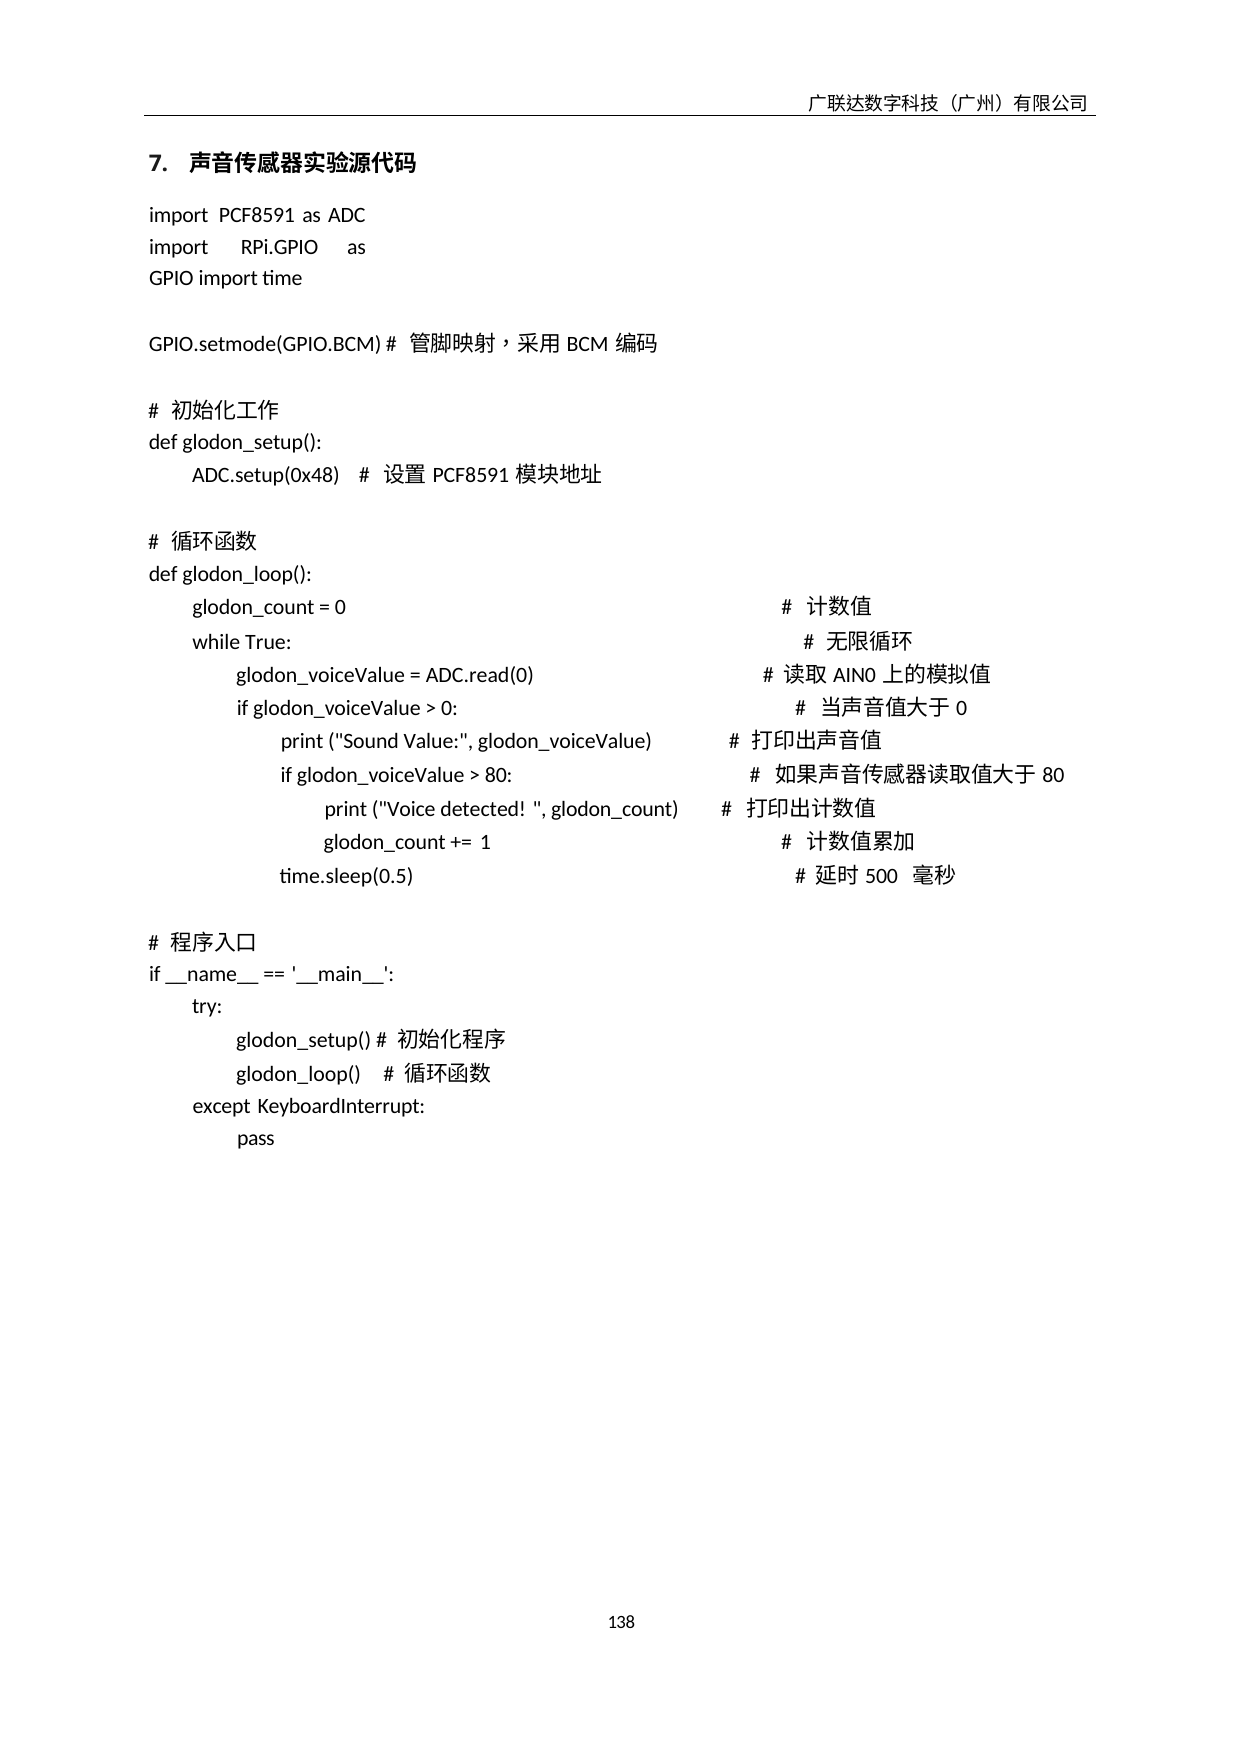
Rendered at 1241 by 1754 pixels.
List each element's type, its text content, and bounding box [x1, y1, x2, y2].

text print ("Sound Value:", glodon_voiceValue) # 打印出声音值 [281, 727, 1096, 754]
text glodon_loop() # 循环函数except KeyboardInterrupt: [192, 1058, 492, 1119]
text ADC.setup(0x48) # 设置 PCF8591 模块地址 [192, 461, 1096, 488]
text def glodon_loop(): [148, 562, 1096, 586]
text while True: # 无限循环 [192, 626, 1096, 656]
text glodon_voiceValue = ADC.read(0) # 读取 AIN0 上的模拟值 [236, 660, 1096, 688]
text try: [192, 994, 1096, 1018]
text # 循环函数 [148, 526, 1096, 556]
text # 初始化工作 [148, 395, 1096, 424]
text glodon_count = 0 # 计数值 [192, 592, 1096, 620]
text if glodon_voiceValue > 0: # 当声音值大于 0 [237, 693, 1096, 721]
text # 程序入口 [148, 927, 1096, 956]
text pass [237, 1126, 1096, 1150]
text glodon_count += 1 # 计数值累加 [323, 827, 1096, 855]
text time.sleep(0.5) # 延时 500 毫秒 [279, 861, 1096, 889]
text print ("Voice detected! ", glodon_count) # 打印出计数值 [324, 794, 1096, 822]
text import PCF8591 as ADC import RPi.GPIO as GPIO import time [149, 201, 366, 291]
text if __name__ == '__main__': [149, 962, 1096, 986]
text glodon_setup() # 初始化程序 [236, 1025, 1096, 1053]
text 7. 声音传感器实验源代码 [148, 151, 1096, 176]
text GPIO.setmode(GPIO.BCM) # 管脚映射，采用 BCM 编码 [148, 328, 1096, 357]
text if glodon_voiceValue > 80: # 如果声音传感器读取值大于 80 [280, 760, 1096, 788]
text def glodon_setup(): [148, 430, 1096, 454]
